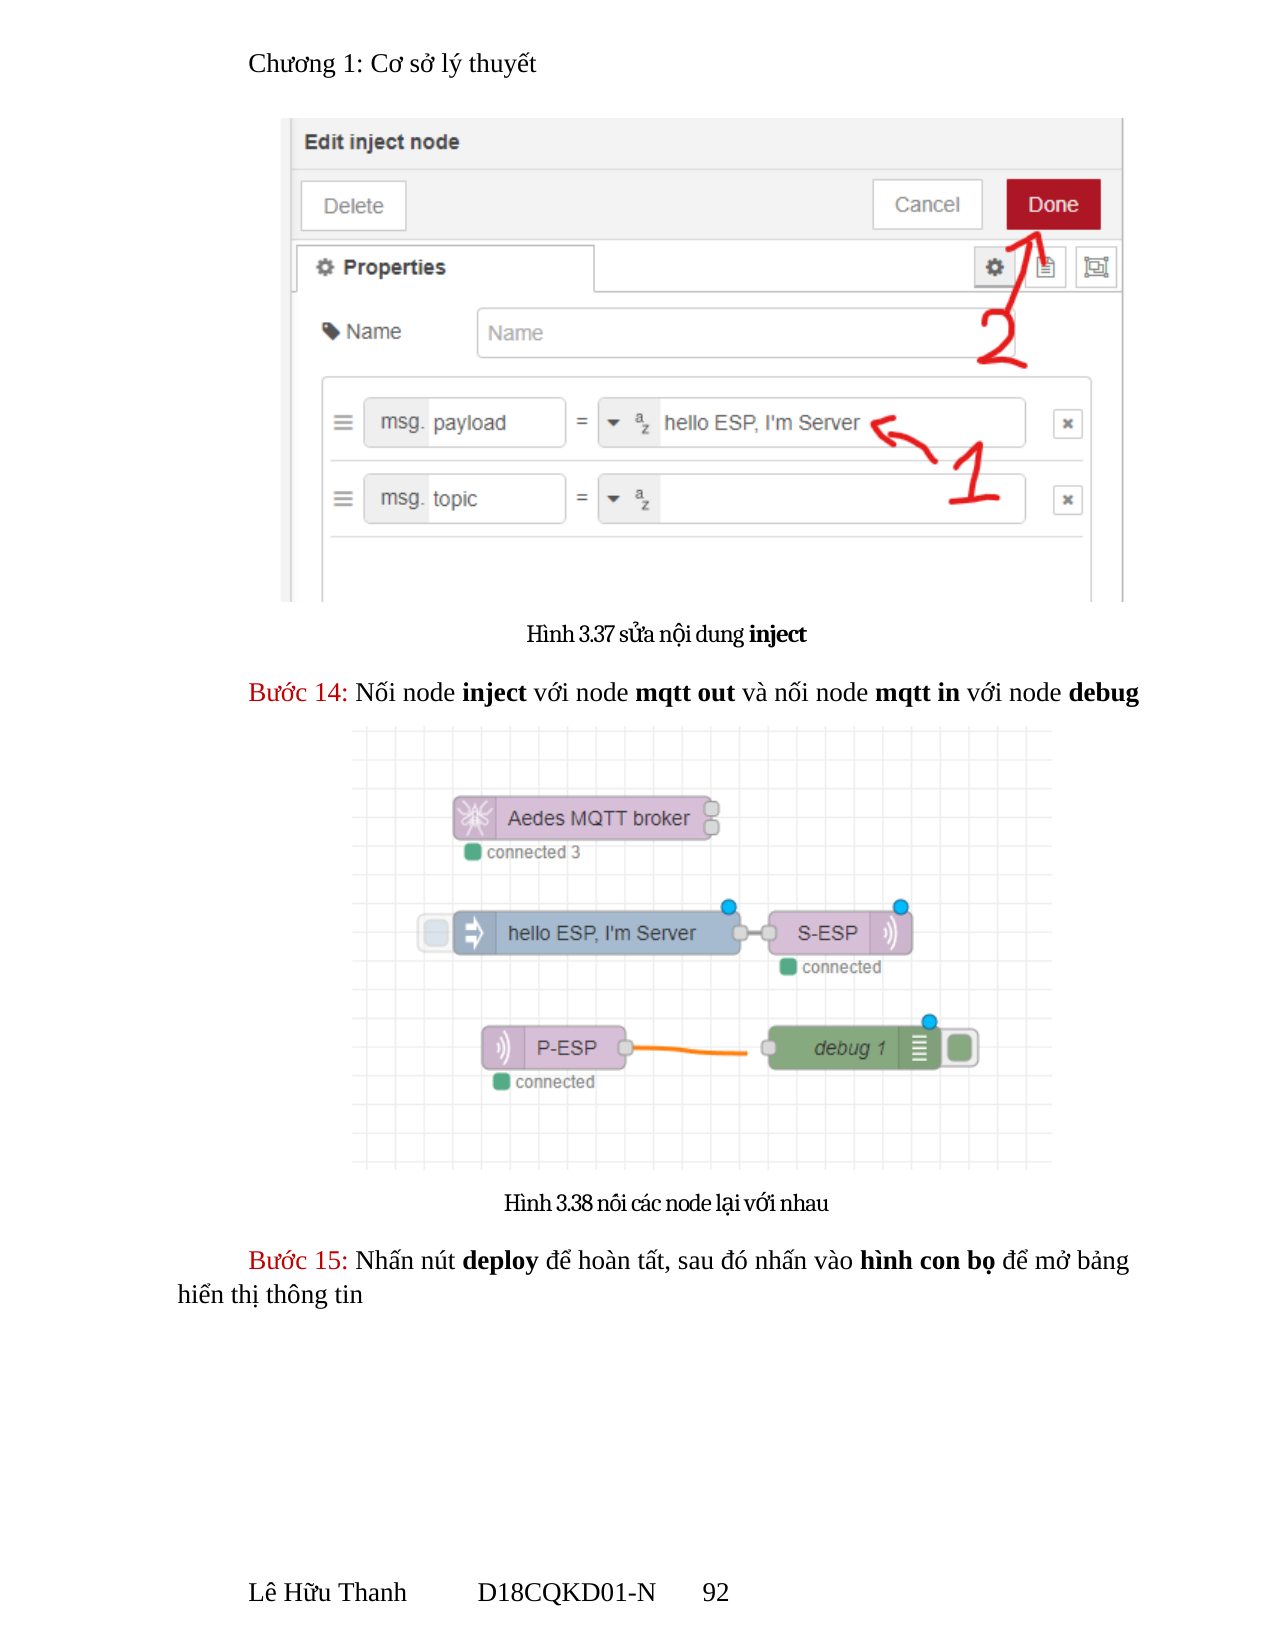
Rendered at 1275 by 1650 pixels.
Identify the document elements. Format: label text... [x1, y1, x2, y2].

text Bước 15: Nhấn nút deploy để hoàn tất, sau đó nhấn vào hình con bọ để mở bảng hiển thị thông tin [177, 1244, 1157, 1309]
picture [280, 118, 1125, 602]
picture [352, 726, 1053, 1170]
title Hình 3.37 sửa nội dung inject [177, 620, 1157, 649]
title Hình 3.38 nối các node lại với nhau [177, 1189, 1157, 1218]
text Bước 14: Nối node inject với node mqtt out và nối node mqtt in với node debug [177, 676, 1157, 707]
